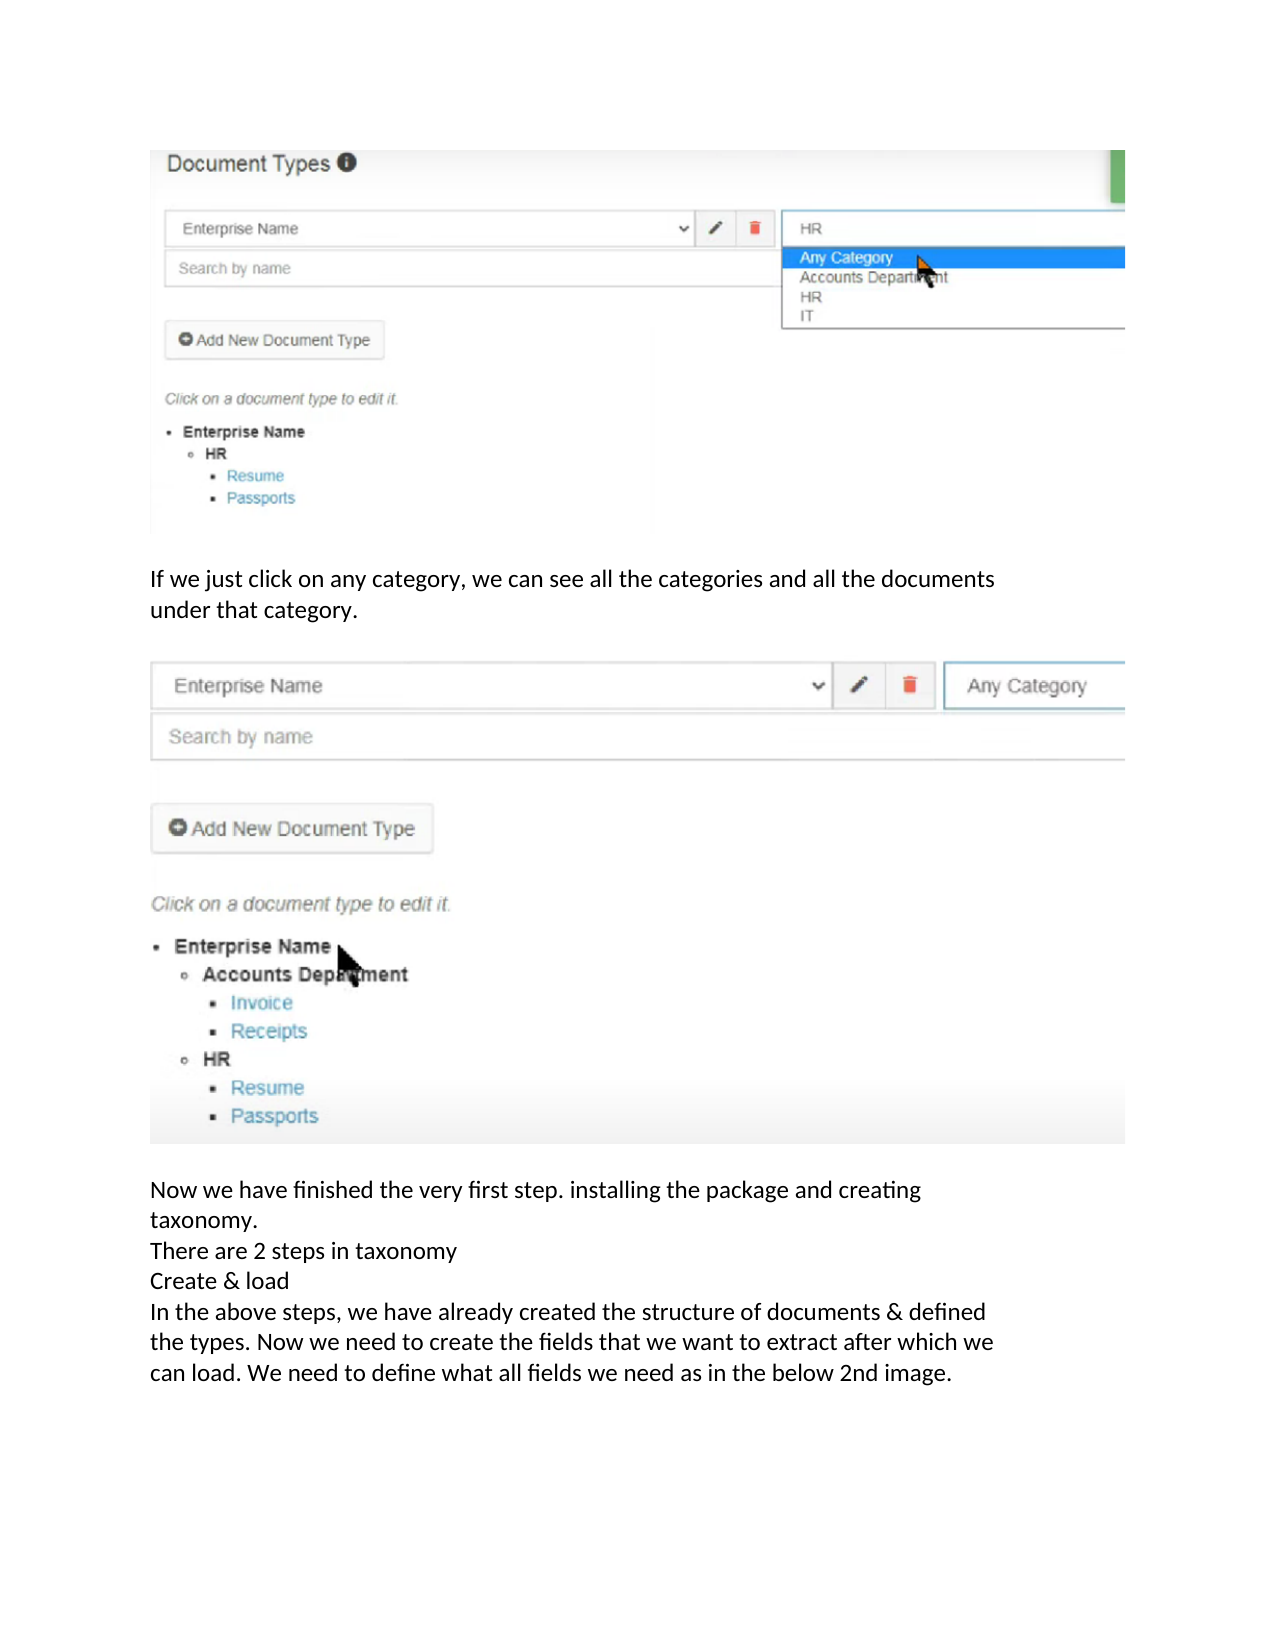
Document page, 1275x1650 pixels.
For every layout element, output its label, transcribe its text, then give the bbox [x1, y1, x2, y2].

text There are 2 steps in taxonomy [150, 1235, 1125, 1265]
text In the above steps, we have already created the structure of documents & defined [150, 1296, 1125, 1326]
text can load. We need to define what all fields we need as in the below 2nd image. [150, 1357, 1125, 1387]
text under that category. [150, 594, 1125, 625]
text Now we have finished the very first step. installing the package and creating [150, 1174, 1125, 1204]
text If we just click on any category, we can see all the categories and all the documents [150, 564, 1125, 594]
text taxonomy. [150, 1204, 1125, 1235]
text Create & load [150, 1265, 1125, 1296]
text the types. Now we need to create the fields that we want to extract after which we [150, 1326, 1125, 1357]
